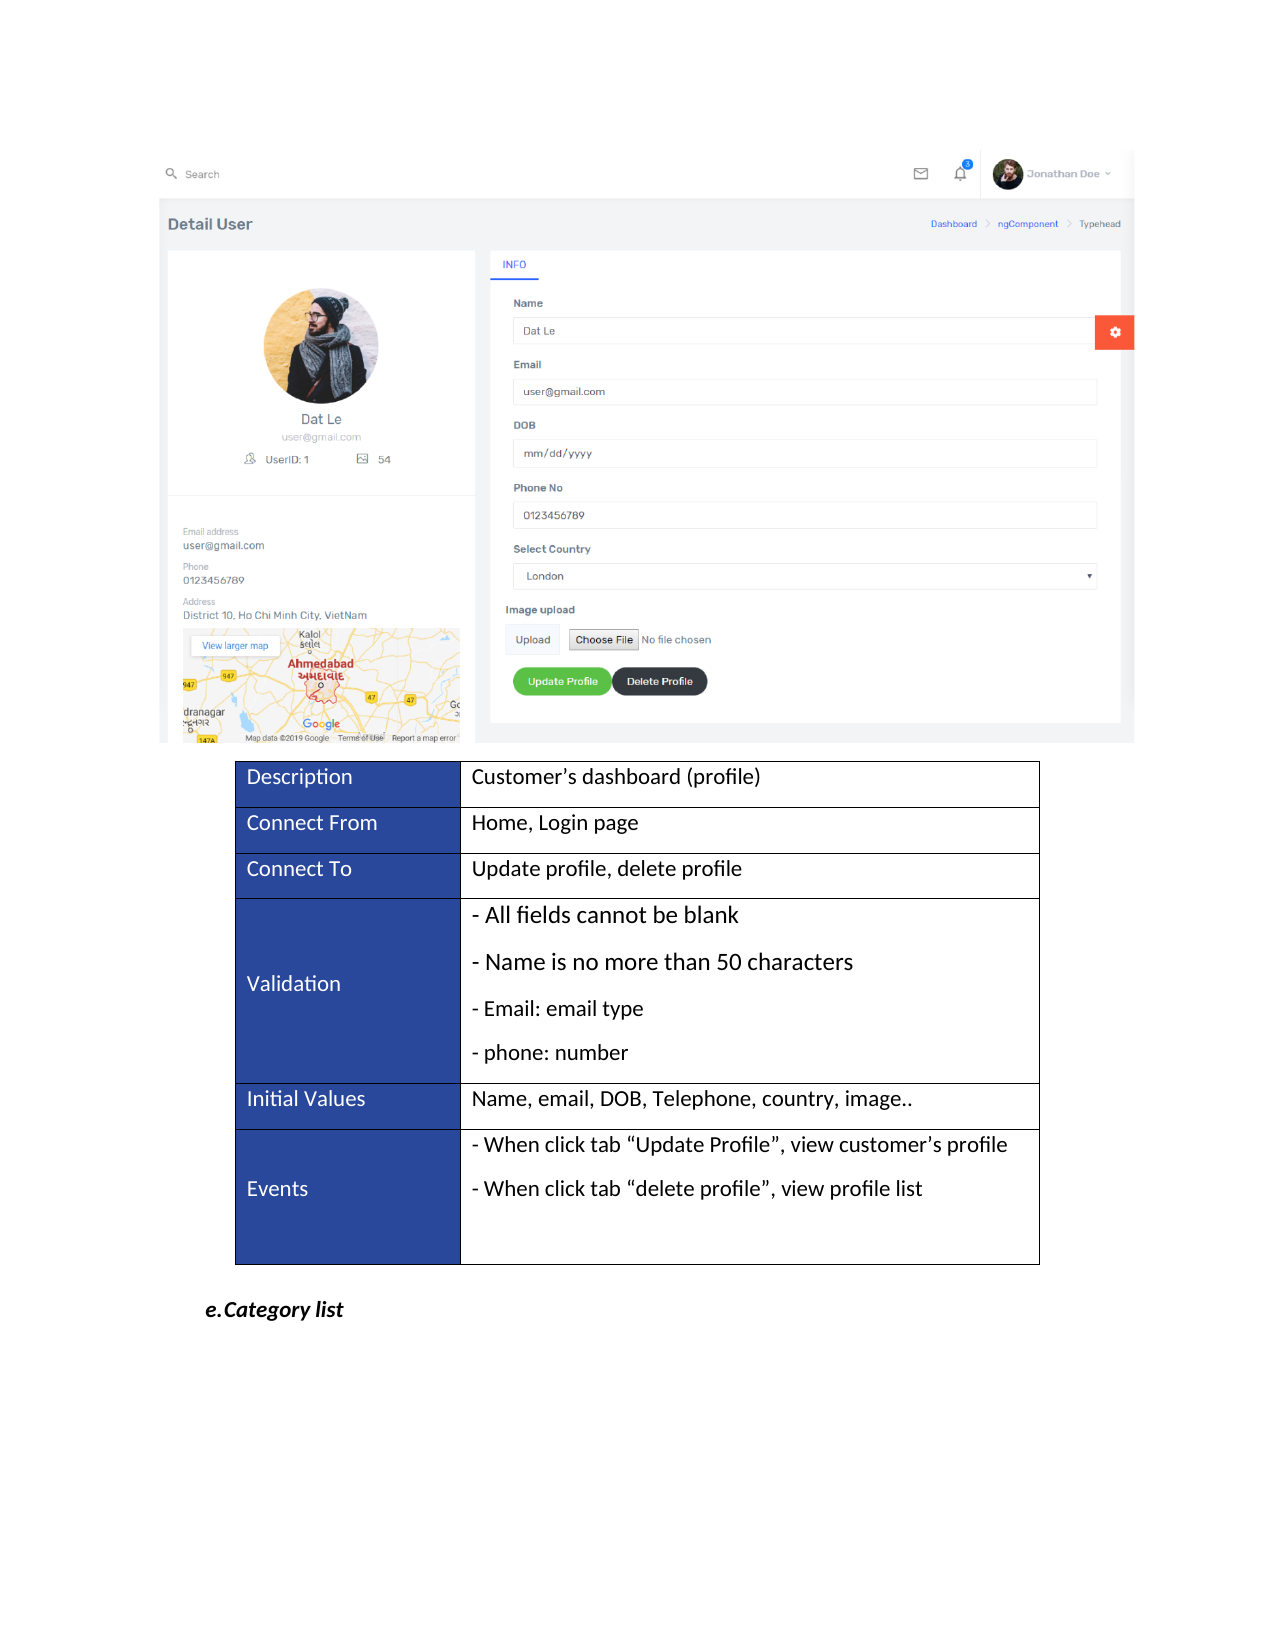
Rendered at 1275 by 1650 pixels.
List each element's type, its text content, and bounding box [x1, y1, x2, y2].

table_cell Home, Login page [461, 808, 1039, 853]
table_cell Name, email, DOB, Telephone, country, image.. [461, 1084, 1039, 1129]
picture [159, 150, 1135, 743]
table_cell Update profile, delete profile [461, 854, 1039, 898]
table_cell Events [236, 1130, 460, 1264]
table_cell Initial Values [236, 1084, 460, 1129]
table_cell Connect From [236, 808, 460, 853]
table_header Description [236, 762, 460, 807]
table_cell Connect To [236, 854, 460, 898]
table_cell - All fields cannot be blank - Name is no more than 50 characters - Email: email type - phone: number [461, 899, 1039, 1083]
table_header Customer’s dashboard (profile) [461, 762, 1039, 807]
table_cell Validation [236, 899, 460, 1083]
table_cell - When click tab “Update Profile”, view customer’s profile - When click tab “delete profile”, view profile list [461, 1130, 1039, 1264]
list Category list [205, 1295, 1125, 1323]
